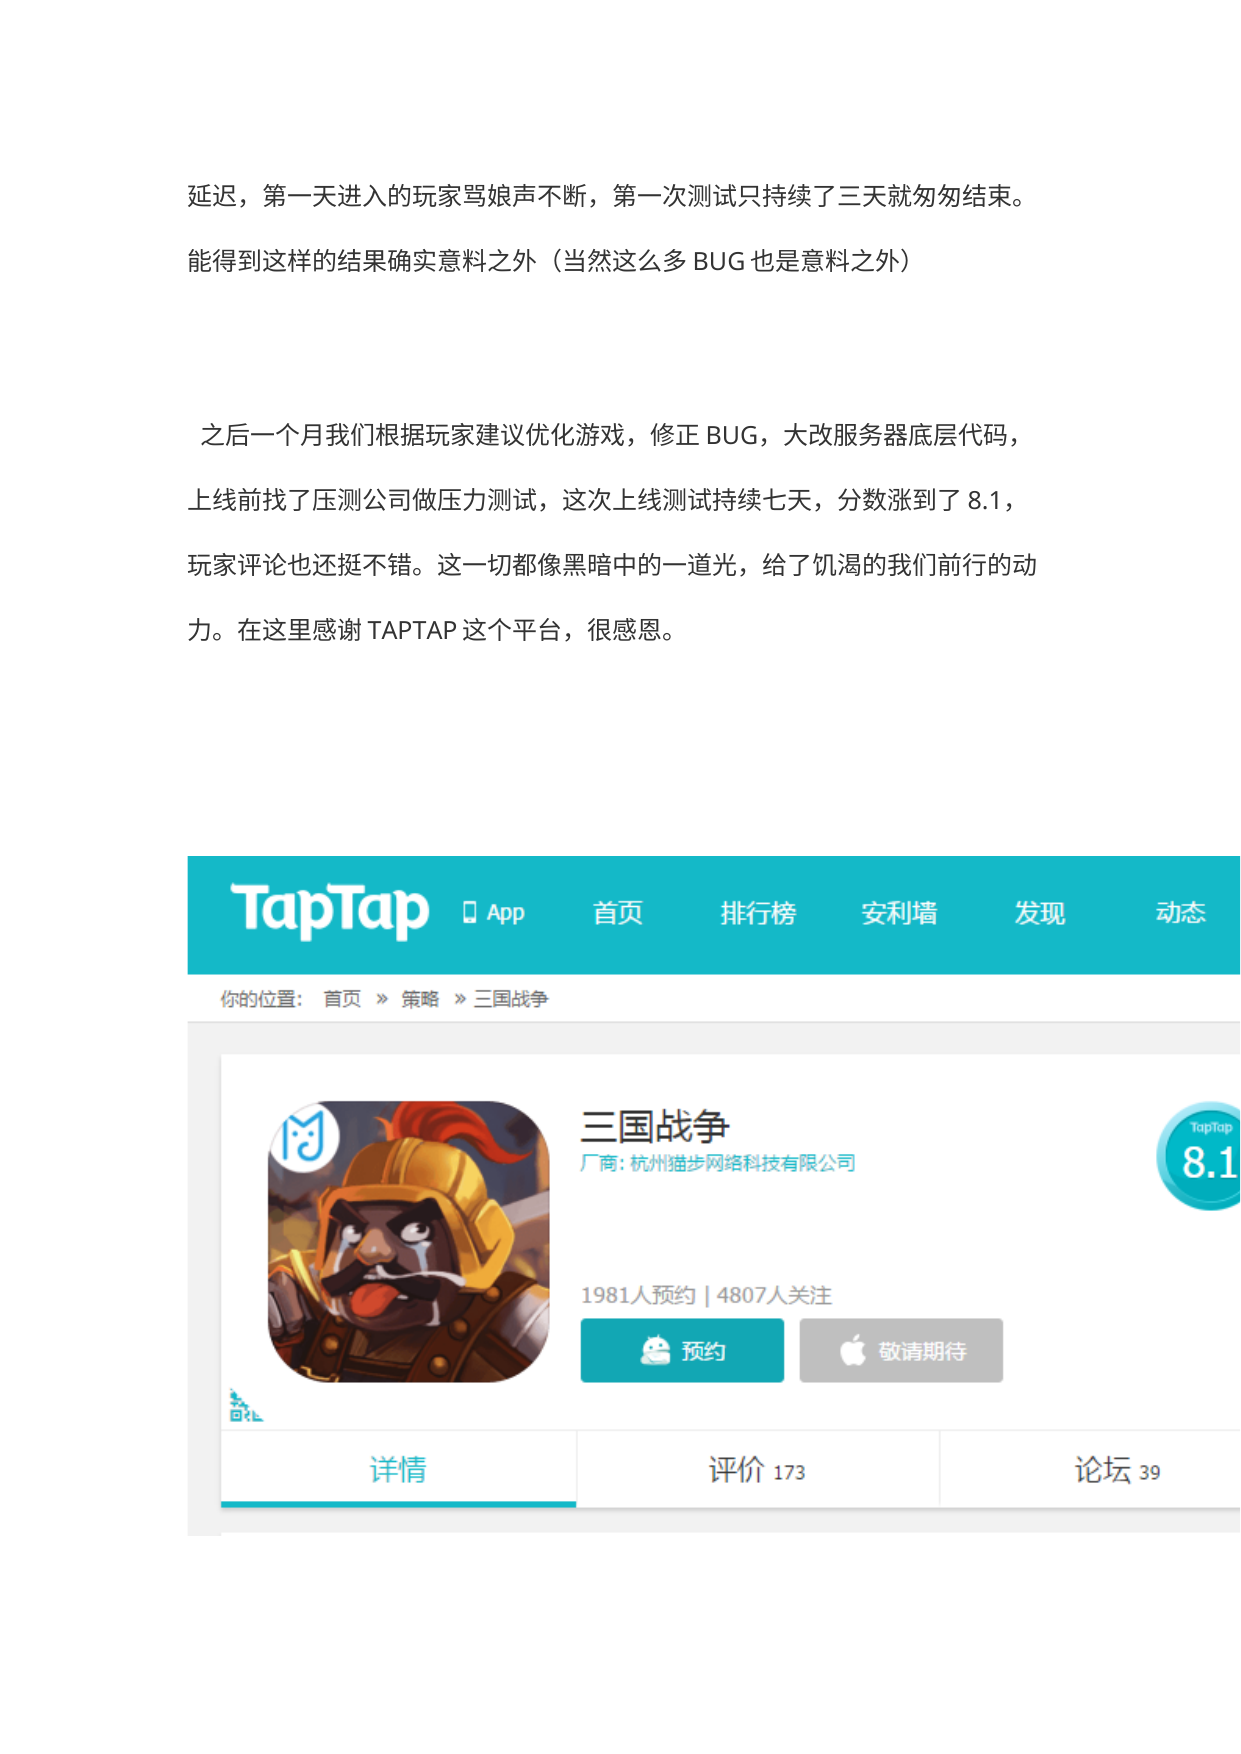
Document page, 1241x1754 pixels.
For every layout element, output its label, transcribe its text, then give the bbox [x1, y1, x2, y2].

picture [187, 856, 1241, 1536]
text 之后一个月我们根据玩家建议优化游戏，修正BUG，大改服务器底层代码，上线前找了压测公司做压力测试，这次上线测试持续七天，分数涨到了8.1，玩家评论也还挺不错。这一切都像黑暗中的一道光，给了饥渴的我们前行的动力。在这里感谢TAPTAP这个平台，很感恩。 [187, 401, 1053, 661]
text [187, 162, 1053, 292]
